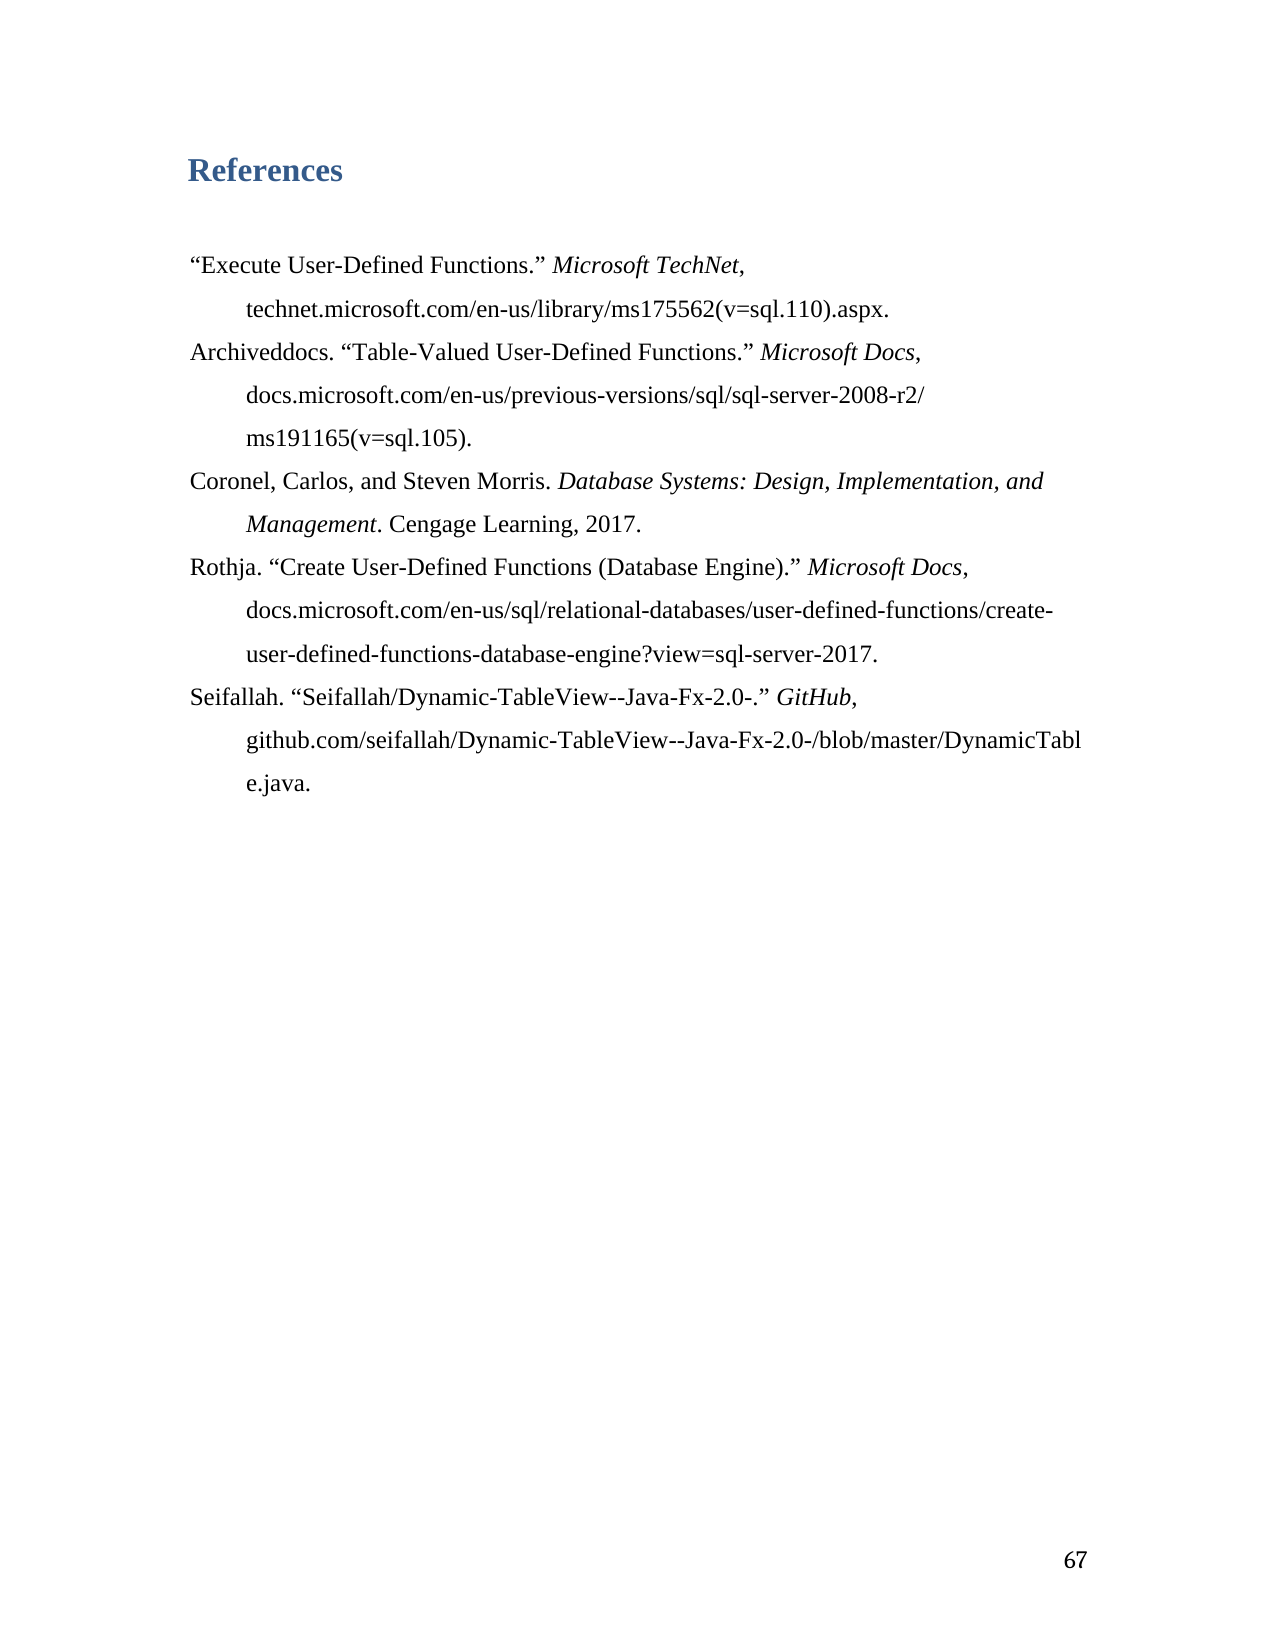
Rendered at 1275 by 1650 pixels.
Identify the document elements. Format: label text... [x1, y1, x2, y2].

subtitle References [187, 150, 1087, 188]
text Seifallah. “Seifallah/Dynamic-TableView--Java-Fx-2.0-.” GitHub, github.com/seifallah/Dynamic-TableView--Java-Fx-2.0-/blob/master/DynamicTable.java. [189, 682, 1087, 797]
text Archiveddocs. “Table-Valued User-Defined Functions.” Microsoft Docs, docs.microsoft.com/en-us/previous-versions/sql/sql-server-2008-r2/ms191165(v=sql.105). [189, 337, 1087, 452]
text “Execute User-Defined Functions.” Microsoft TechNet, technet.microsoft.com/en-us/library/ms175562(v=sql.110).aspx. [189, 251, 1087, 322]
text Coronel, Carlos, and Steven Morris. Database Systems: Design, Implementation, and Management. Cengage Learning, 2017. [189, 466, 1087, 538]
text Rothja. “Create User-Defined Functions (Database Engine).” Microsoft Docs, docs.microsoft.com/en-us/sql/relational-databases/user-defined-functions/create-user-defined-functions-database-engine?view=sql-server-2017. [189, 552, 1087, 667]
